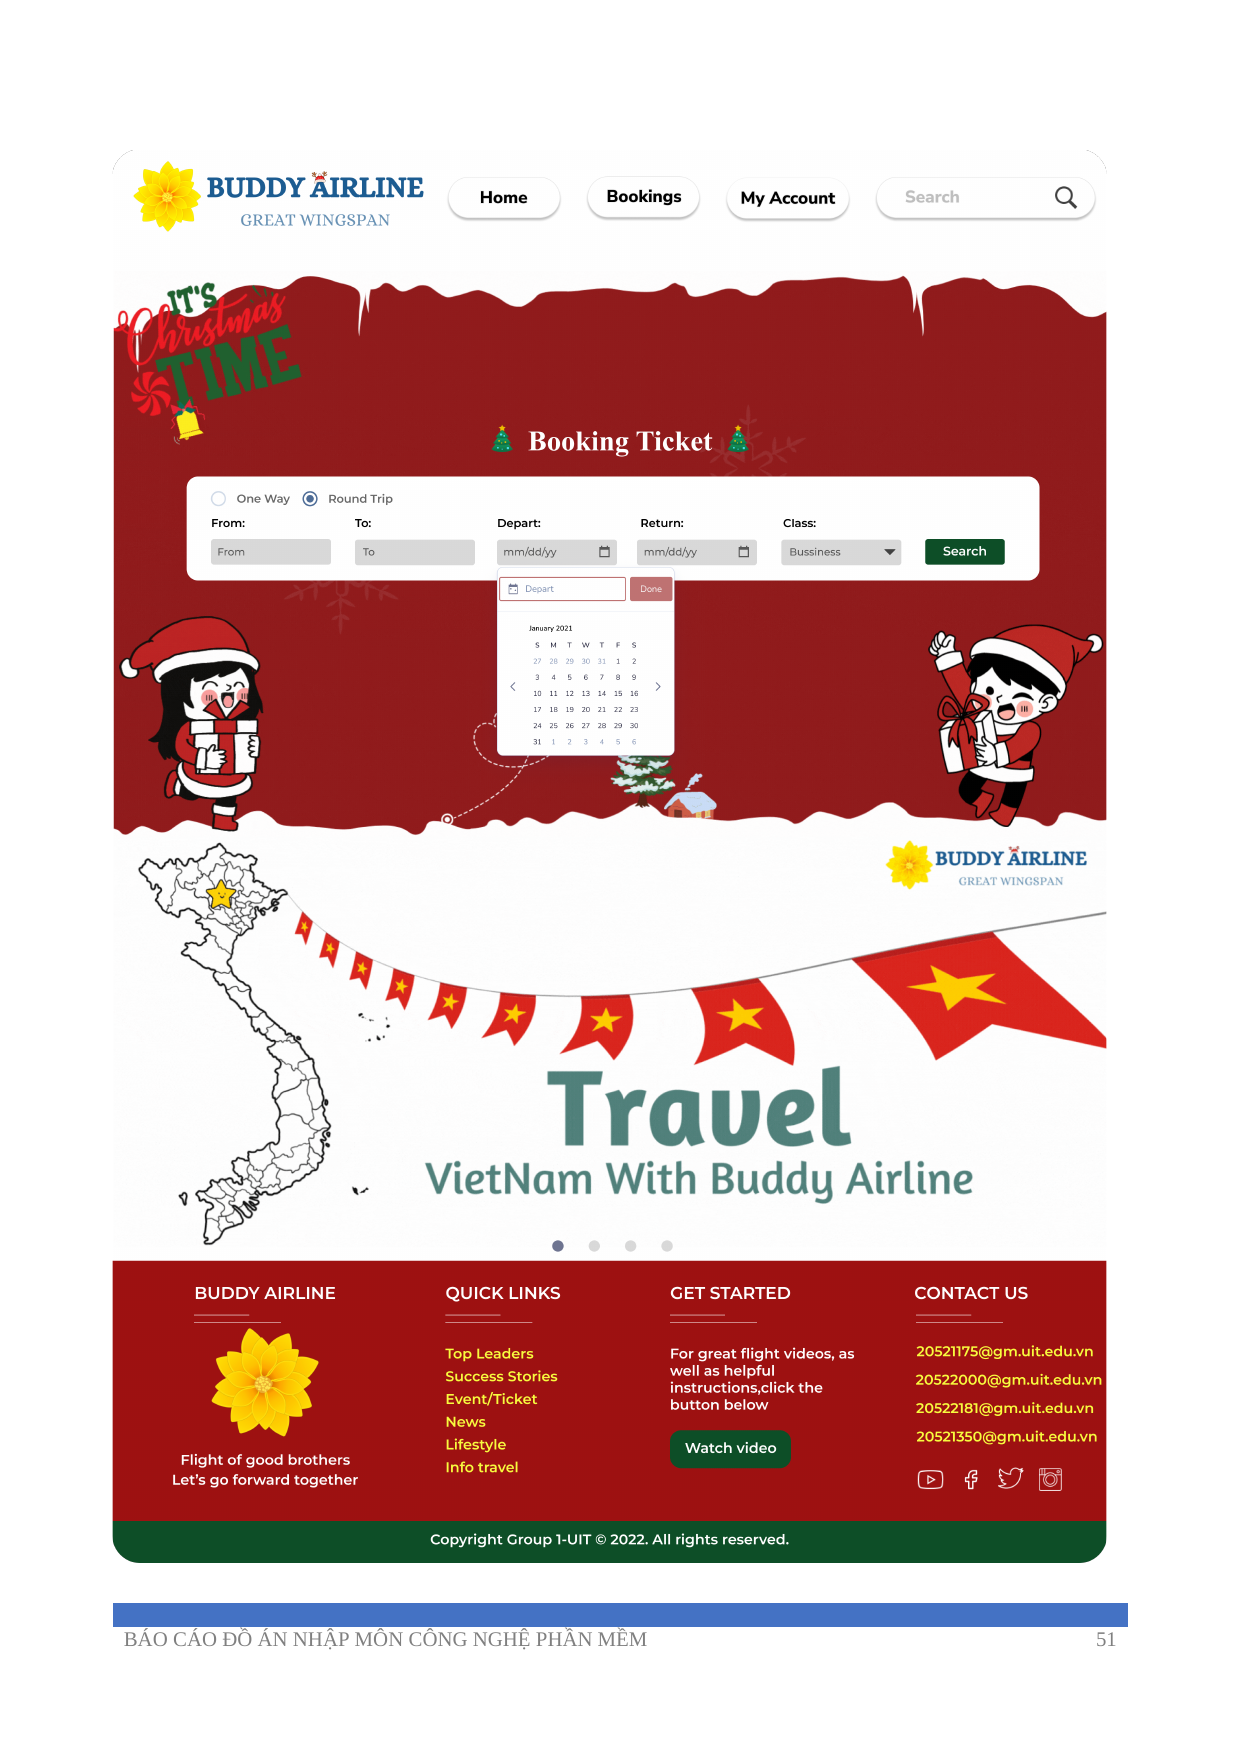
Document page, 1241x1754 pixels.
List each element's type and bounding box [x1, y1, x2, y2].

picture [112, 150, 1107, 1563]
